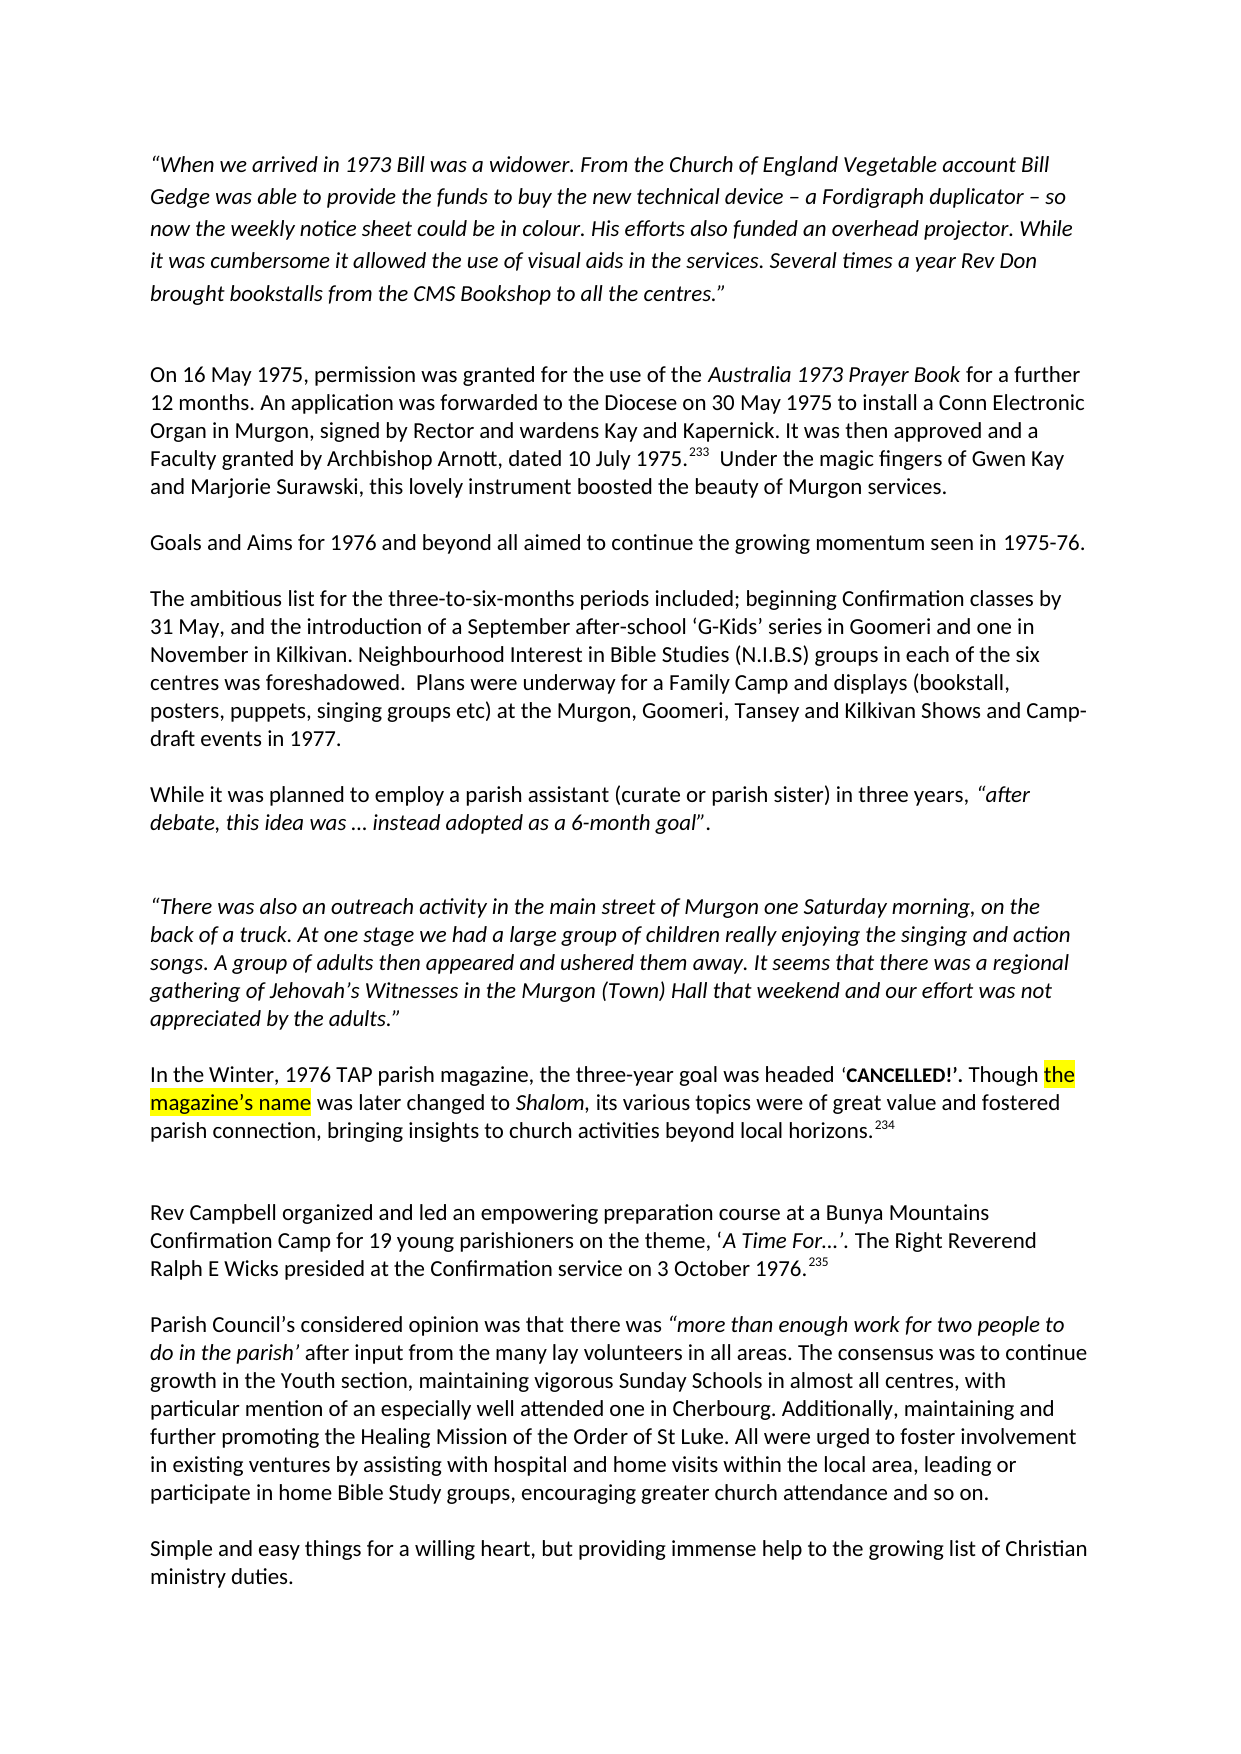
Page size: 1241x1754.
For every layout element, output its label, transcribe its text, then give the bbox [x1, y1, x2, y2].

text Simple and easy things for a willing heart, but providing immense help to the growing list of Christian ministry duties. [150, 1534, 1090, 1590]
text “When we arrived in 1973 Bill was a widower. From the Church of England Vegetable account Bill Gedge was able to provide the funds to buy the new technical device – a Fordigraph duplicator – so now the weekly notice sheet could be in colour. His efforts also funded an overhead projector. While it was cumbersome it allowed the use of visual aids in the services. Several times a year Rev Don brought bookstalls from the CMS Bookshop to all the centres.” [150, 150, 1090, 307]
text Rev Campbell organized and led an empowering preparation course at a Bunya Mountains Confirmation Camp for 19 young parishioners on the theme, ‘A Time For…’. The Right Reverend Ralph E Wicks presided at the Confirmation service on 3 October 1976. [150, 1198, 1090, 1282]
text Goals and Aims for 1976 and beyond all aimed to continue the growing momentum seen in 1975-76. [150, 528, 1090, 556]
text Parish Council’s considered opinion was that there was “more than enough work for two people to do in the parish’ after input from the many lay volunteers in all areas. The consensus was to continue growth in the Youth section, maintaining vigorous Sunday Schools in almost all centres, with particular mention of an especially well attended one in Cherbourg. Additionally, maintaining and further promoting the Healing Mission of the Order of St Luke. All were urged to foster involvement in existing ventures by assisting with hospital and home visits within the local area, leading or participate in home Bible Study groups, encouraging greater church attendance and so on. [150, 1310, 1090, 1506]
text “There was also an outreach activity in the main street of Murgon one Saturday morning, on the back of a truck. At one stage we had a large group of children really enjoying the singing and action songs. A group of adults then appeared and ushered them away. It seems that there was a regional gathering of Jehovah’s Witnesses in the Murgon (Town) Hall that weekend and our effort was not appreciated by the adults.” [150, 892, 1090, 1032]
text The ambitious list for the three-to-six-months periods included; beginning Confirmation classes by 31 May, and the introduction of a September after-school ‘G-Kids’ series in Goomeri and one in November in Kilkivan. Neighbourhood Interest in Bible Studies (N.I.B.S) groups in each of the six centres was foreshadowed. Plans were underway for a Family Camp and displays (bookstall, posters, puppets, singing groups etc) at the Murgon, Goomeri, Tansey and Kilkivan Shows and Camp-draft events in 1977. [150, 584, 1090, 752]
text While it was planned to employ a parish assistant (curate or parish sister) in three years, “after debate, this idea was … instead adopted as a 6-month goal”. [150, 780, 1090, 836]
text On 16 May 1975, permission was granted for the use of the Australia 1973 Prayer Book for a further 12 months. An application was forwarded to the Diocese on 30 May 1975 to install a Conn Electronic Organ in Murgon, signed by Rector and wardens Kay and Kapernick. It was then approved and a Faculty granted by Archbishop Arnott, dated 10 July 1975. Under the magic fingers of Gwen Kay and Marjorie Surawski, this lovely instrument boosted the beauty of Murgon services. [150, 360, 1090, 500]
text In the Winter, 1976 TAP parish magazine, the three-year goal was headed ‘CANCELLED!’. Though the magazine’s name was later changed to Shalom, its various topics were of great value and fostered parish connection, bringing insights to church activities beyond local horizons. [150, 1060, 1090, 1144]
